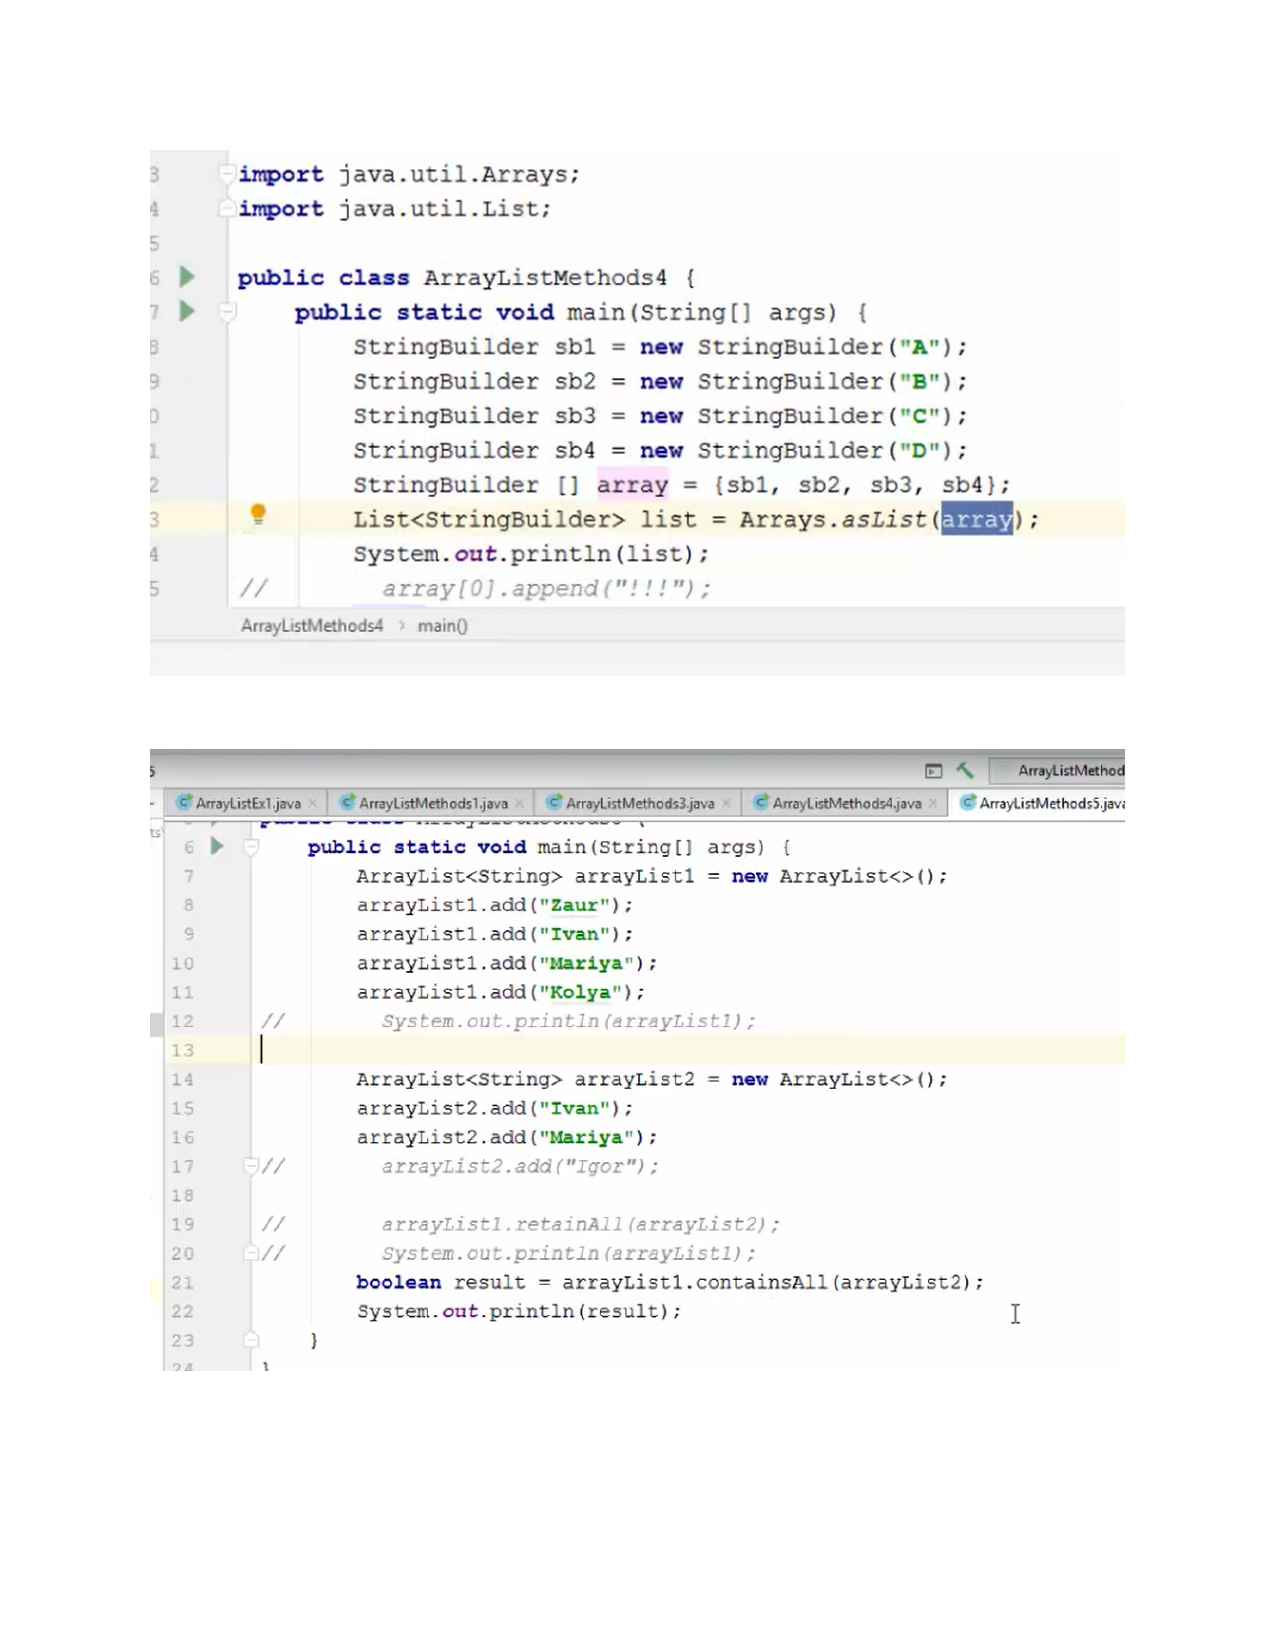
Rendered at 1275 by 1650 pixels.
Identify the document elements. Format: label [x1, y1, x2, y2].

picture [150, 749, 1125, 1371]
picture [150, 150, 1125, 676]
